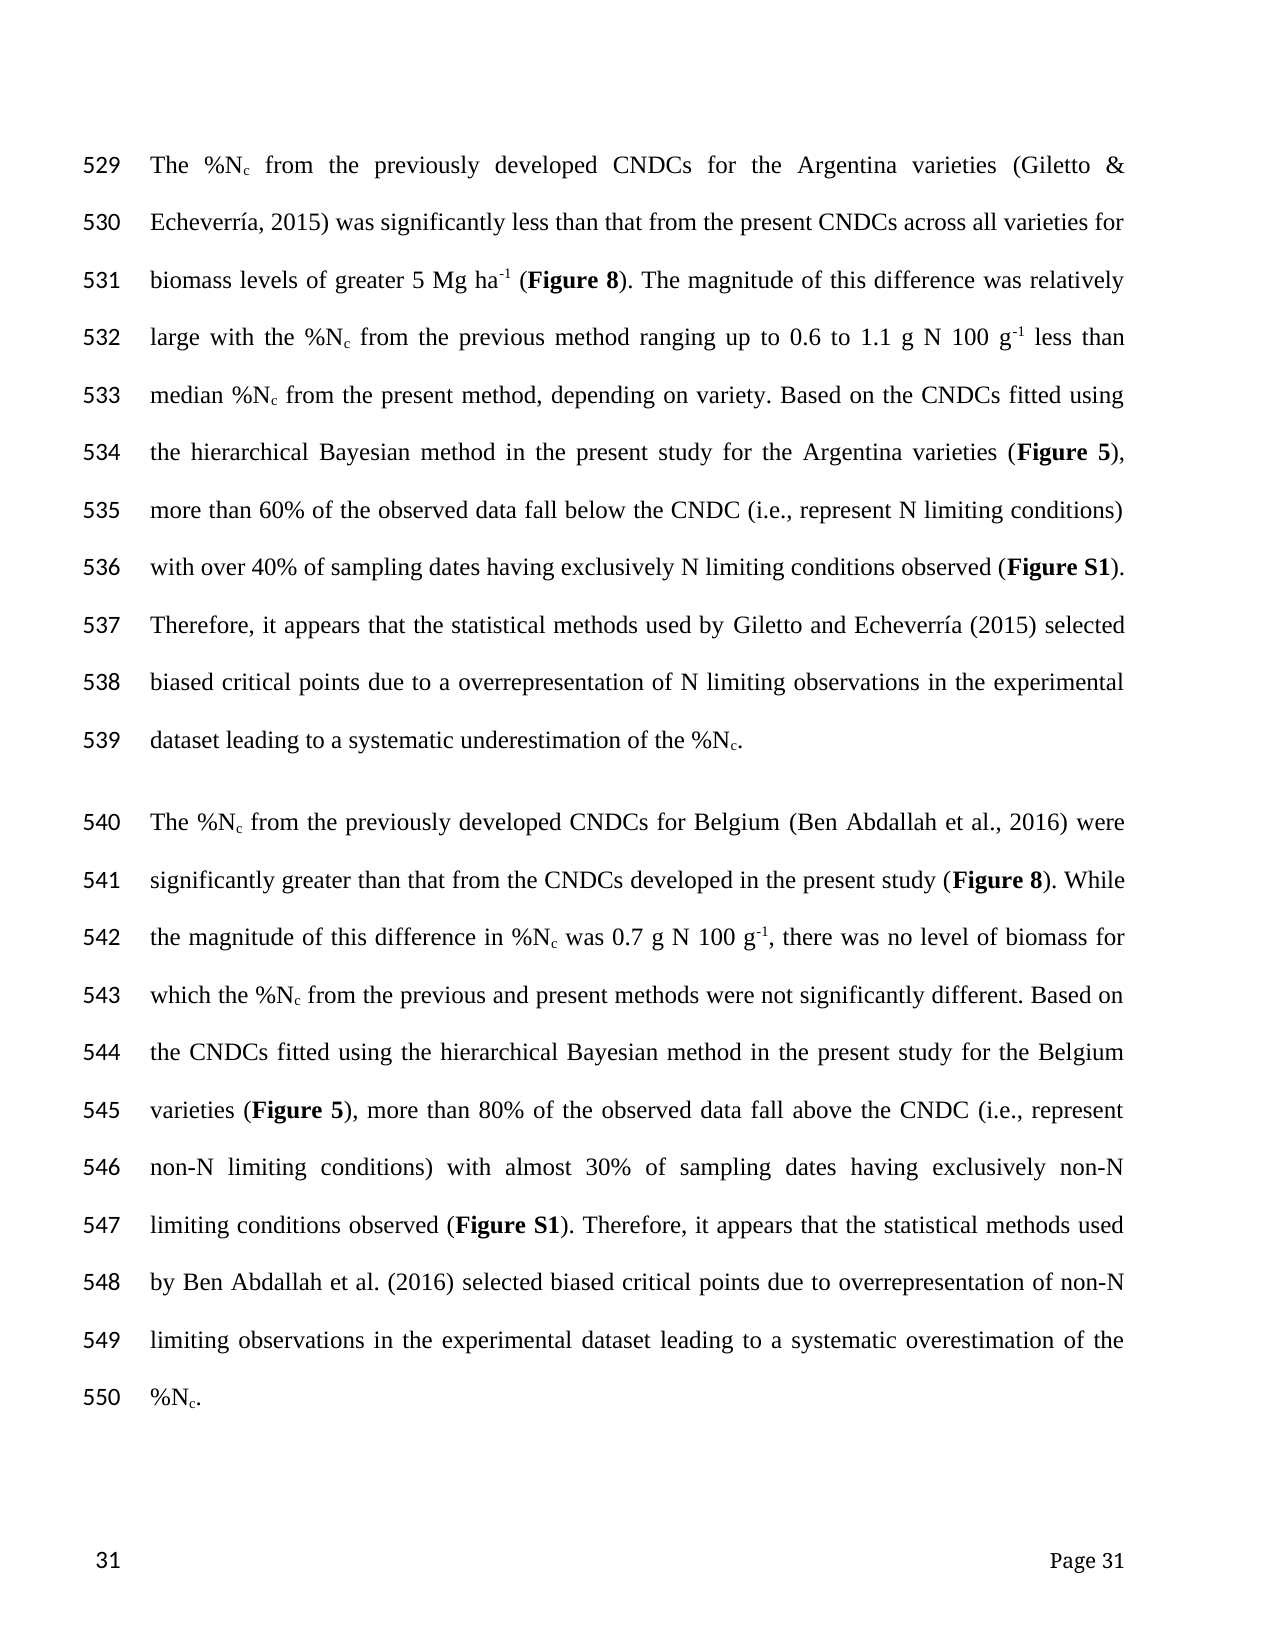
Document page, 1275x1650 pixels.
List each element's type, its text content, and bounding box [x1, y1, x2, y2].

text The %Nc from the previously developed CNDCs for the Argentina varieties (Giletto & Echeverría, 2015) was significantly less than that from the present CNDCs across all varieties for biomass levels of greater 5 Mg ha-1 (Figure 8). The magnitude of this difference was relatively large with the %Nc from the previous method ranging up to 0.6 to 1.1 g N 100 g-1 less than median %Nc from the present method, depending on variety. Based on the CNDCs fitted using the hierarchical Bayesian method in the present study for the Argentina varieties (Figure 5), more than 60% of the observed data fall below the CNDC (i.e., represent N limiting conditions) with over 40% of sampling dates having exclusively N limiting conditions observed (Figure S1). Therefore, it appears that the statistical methods used by Giletto and Echeverría (2015) selected biased critical points due to a overrepresentation of N limiting observations in the experimental dataset leading to a systematic underestimation of the %Nc. [150, 150, 1125, 754]
text The %Nc from the previously developed CNDCs for Belgium (Ben Abdallah et al., 2016) were significantly greater than that from the CNDCs developed in the present study (Figure 8). While the magnitude of this difference in %Nc was 0.7 g N 100 g-1, there was no level of biomass for which the %Nc from the previous and present methods were not significantly different. Based on the CNDCs fitted using the hierarchical Bayesian method in the present study for the Belgium varieties (Figure 5), more than 80% of the observed data fall above the CNDC (i.e., represent non-N limiting conditions) with almost 30% of sampling dates having exclusively non-N limiting conditions observed (Figure S1). Therefore, it appears that the statistical methods used by Ben Abdallah et al. (2016) selected biased critical points due to overrepresentation of non-N limiting observations in the experimental dataset leading to a systematic overestimation of the %Nc. [150, 807, 1125, 1411]
